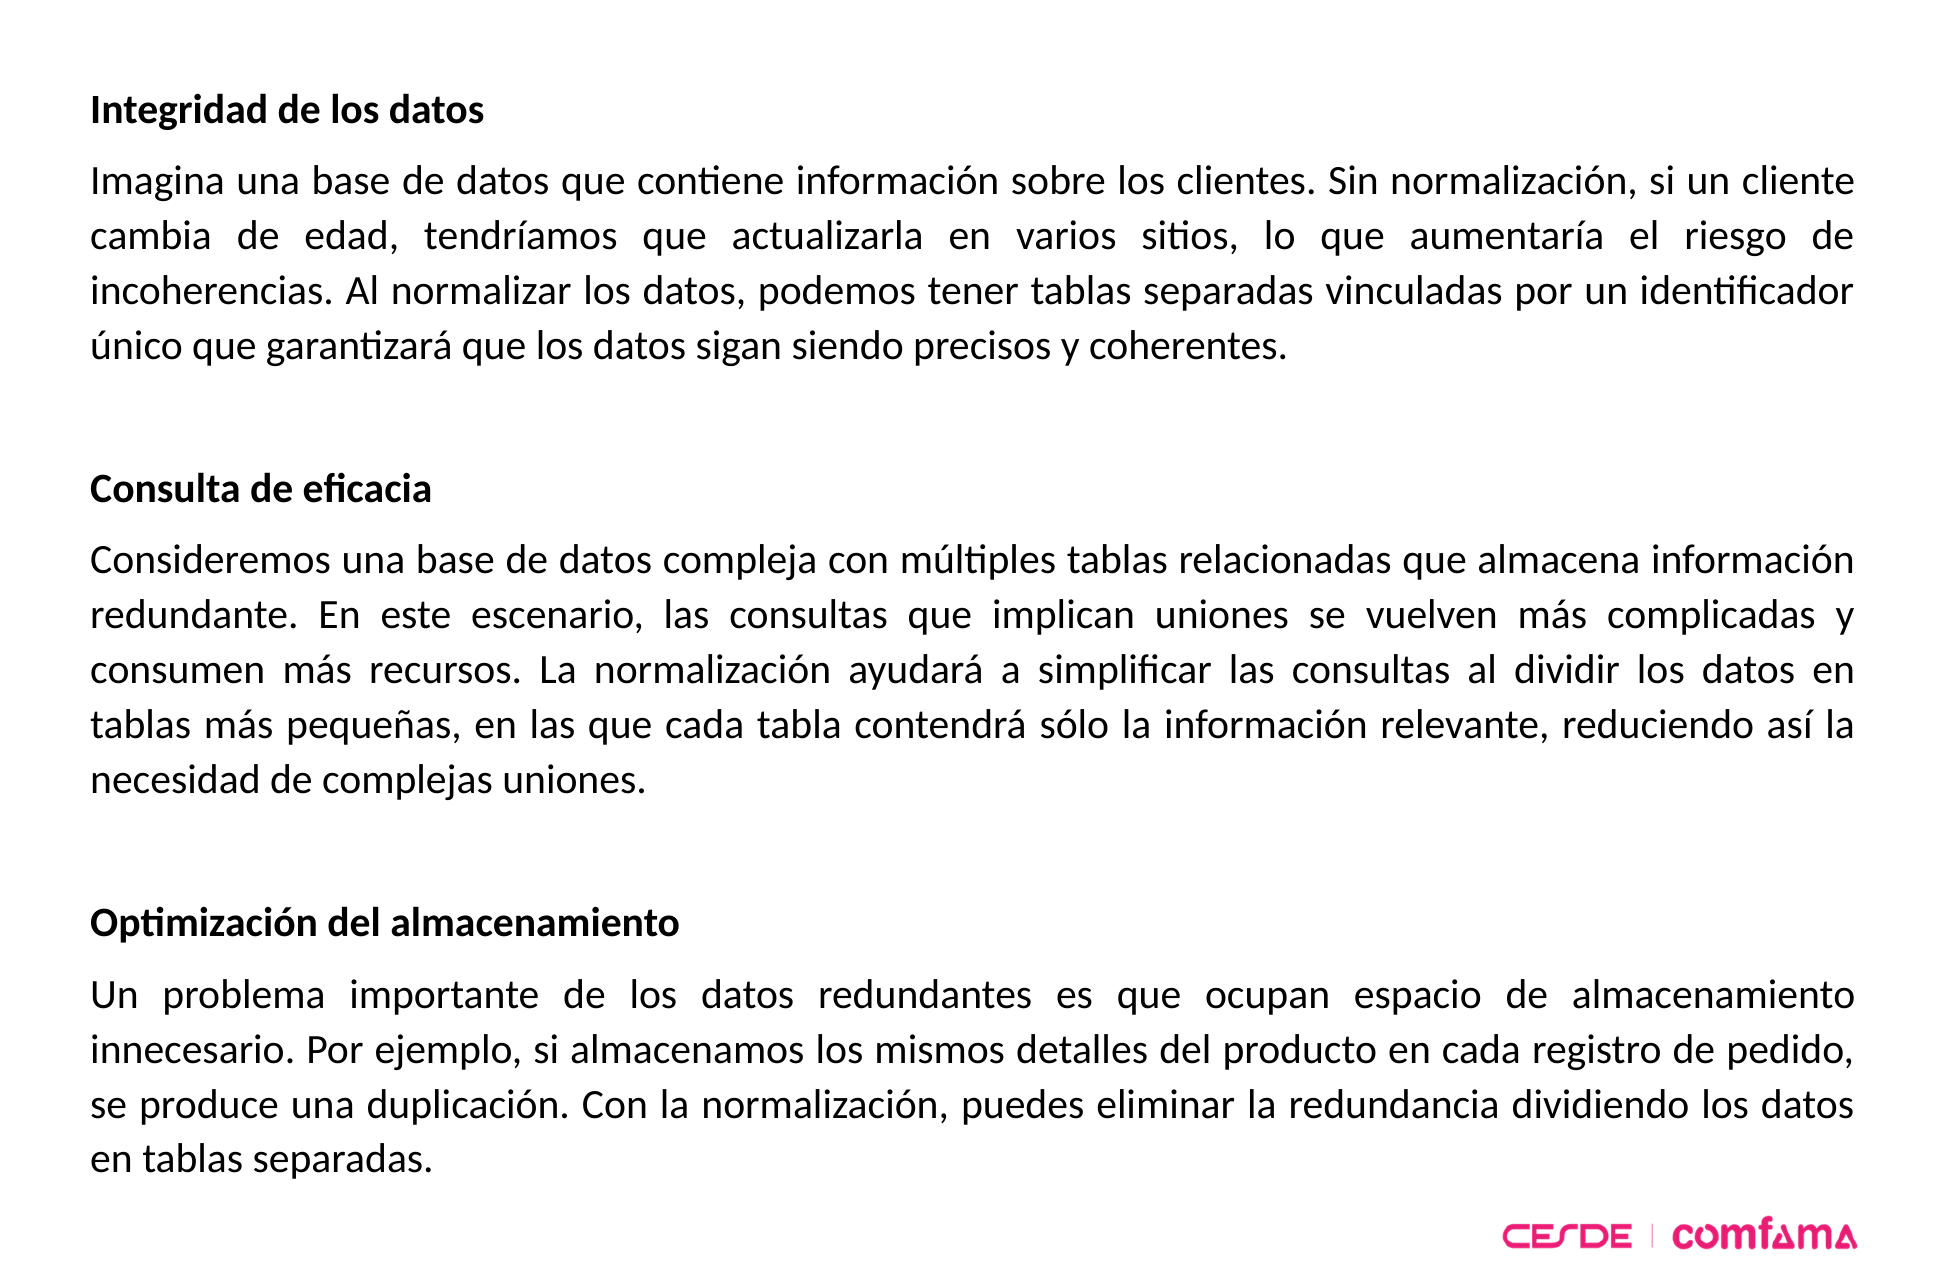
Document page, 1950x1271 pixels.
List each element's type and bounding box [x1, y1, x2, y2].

picture [1493, 1207, 1866, 1257]
